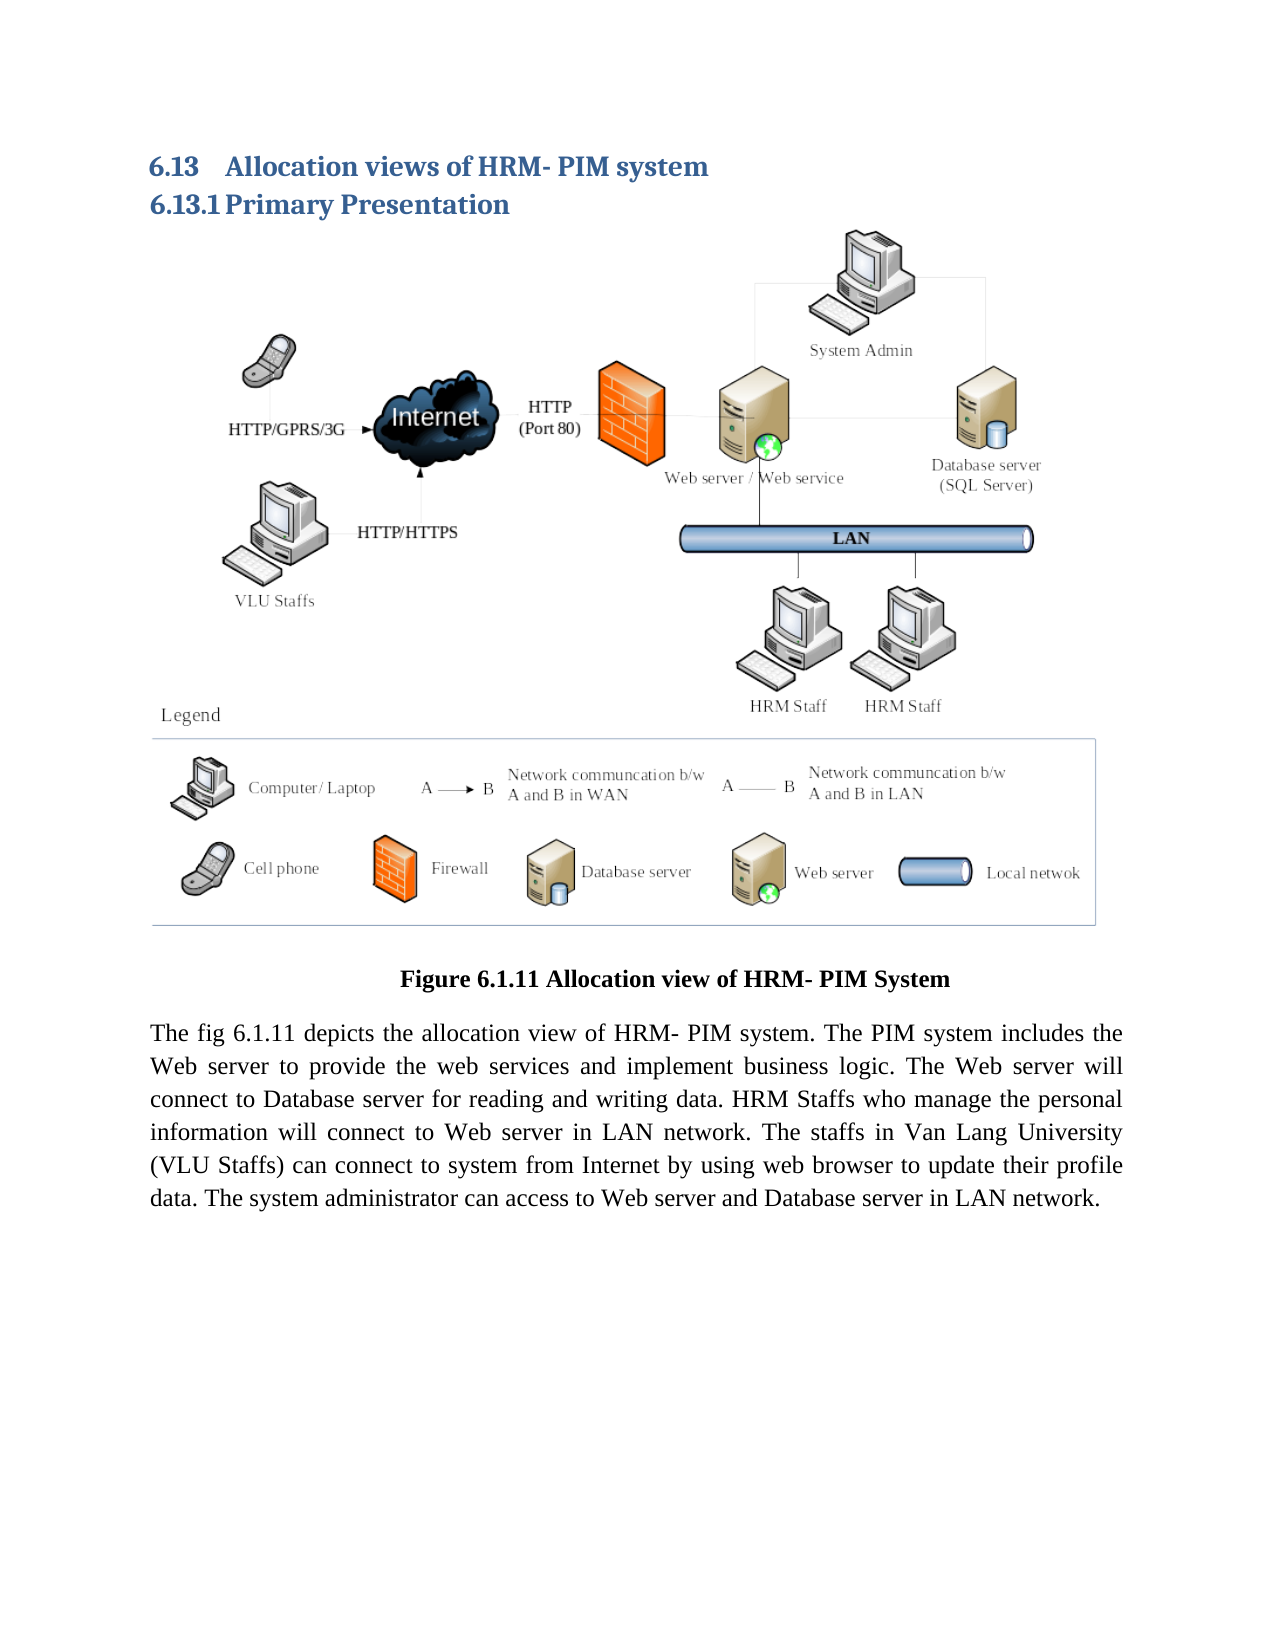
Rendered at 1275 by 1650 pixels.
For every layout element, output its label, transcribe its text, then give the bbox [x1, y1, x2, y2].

text The fig 6.1.11 depicts the allocation view of HRM- PIM system. The PIM system includes the Web server to provide the web services and implement business logic. The Web server will connect to Database server for reading and writing data. HRM Staffs who manage the personal information will connect to Web server in LAN network. The staffs in Van Lang University (VLU Staffs) can connect to system from Internet by using web browser to update their profile data. The system administrator can access to Web server and Database server in LAN network. [150, 1018, 1125, 1212]
text Figure 6.1.11 Allocation view of HRM- PIM System [150, 964, 1125, 993]
subtitle Allocation views of HRM- PIM system [148, 150, 1125, 183]
subtitle Primary Presentation [150, 188, 1125, 222]
